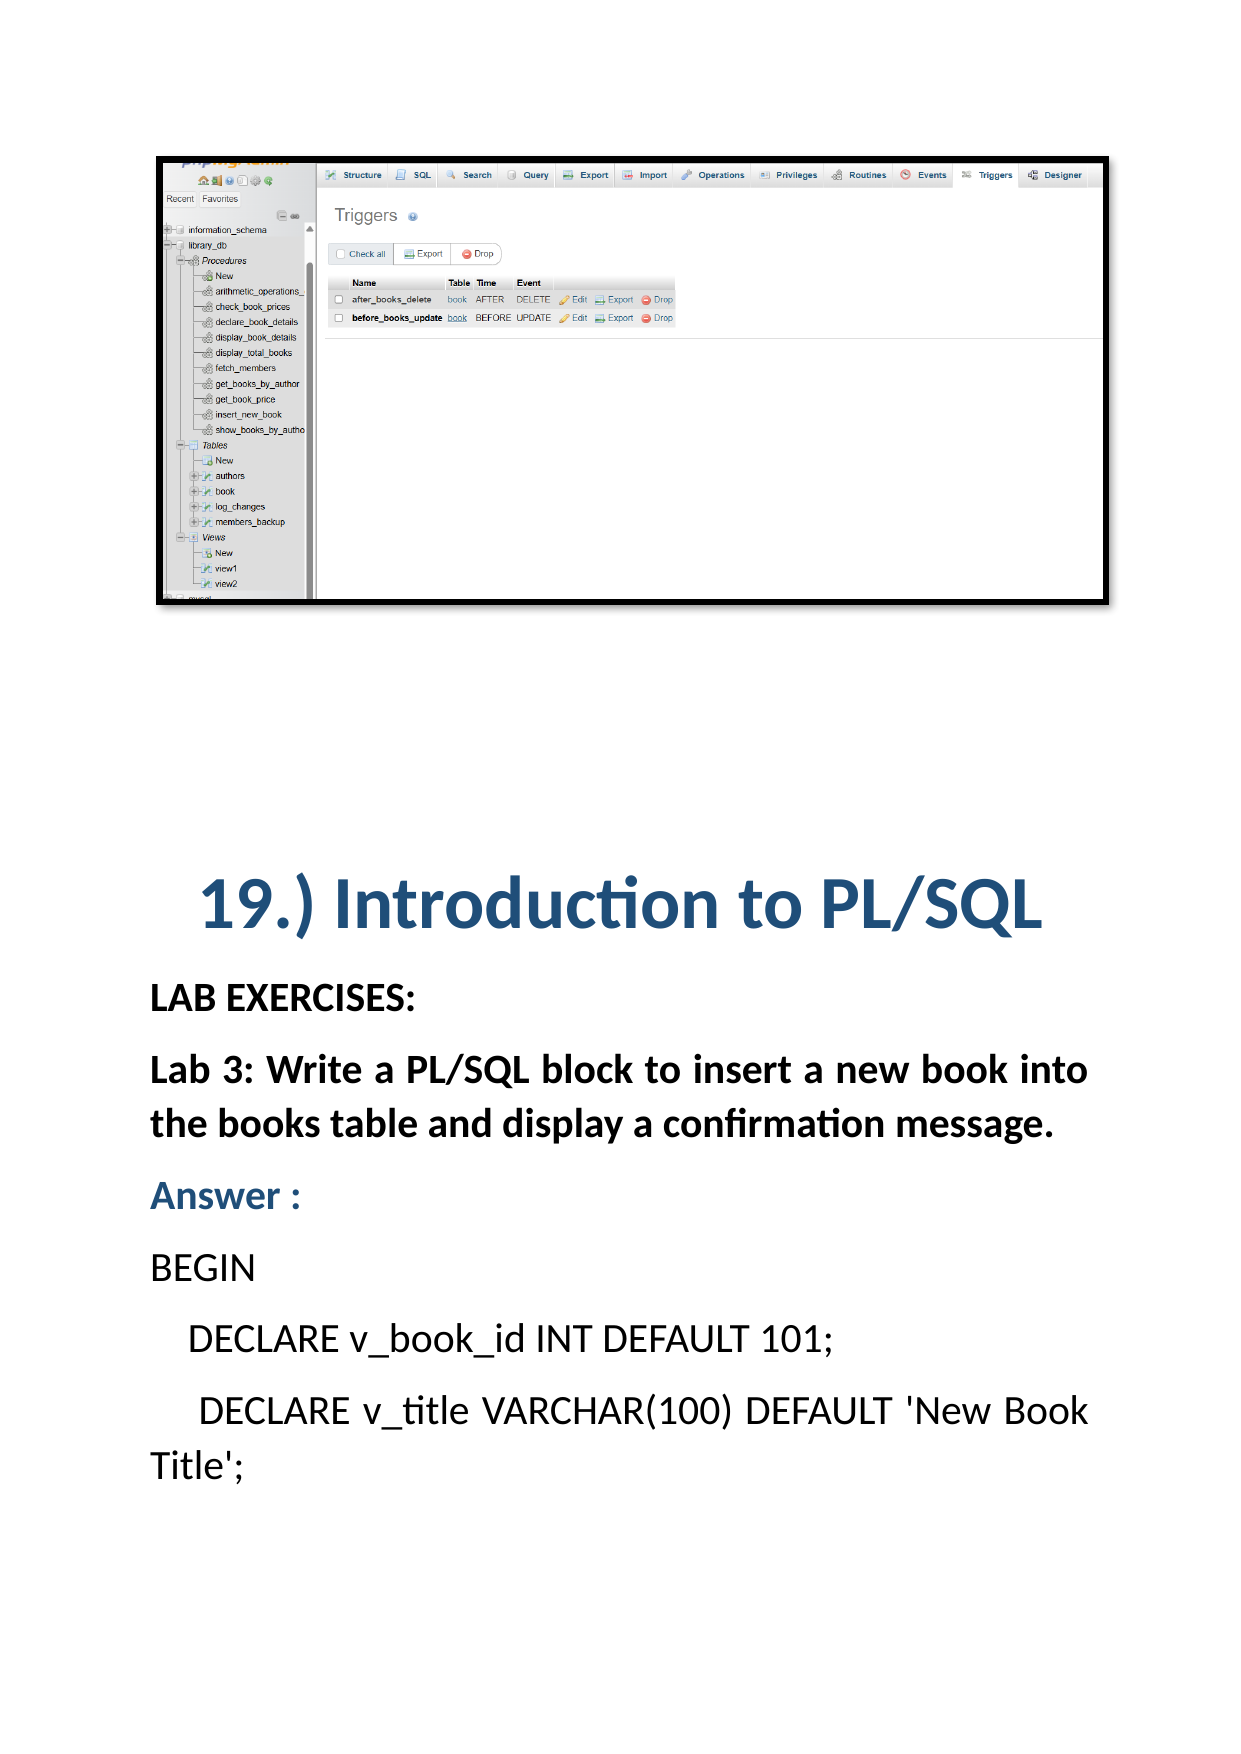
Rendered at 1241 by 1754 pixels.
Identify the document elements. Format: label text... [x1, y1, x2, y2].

text LAB EXERCISES: [150, 971, 1090, 1022]
text 19.) Introduction to PL/SQL [150, 856, 1090, 947]
text BEGIN [150, 1241, 1090, 1291]
text Lab 3: Write a PL/SQL block to insert a new book into the books table and display a confirmation message. [150, 1043, 1090, 1148]
text DECLARE v_book_id INT DEFAULT 101; [150, 1312, 1090, 1363]
picture [163, 163, 1103, 599]
text Answer : [150, 1169, 1090, 1220]
text DECLARE v_title VARCHAR(100) DEFAULT 'New Book Title'; [150, 1384, 1090, 1489]
